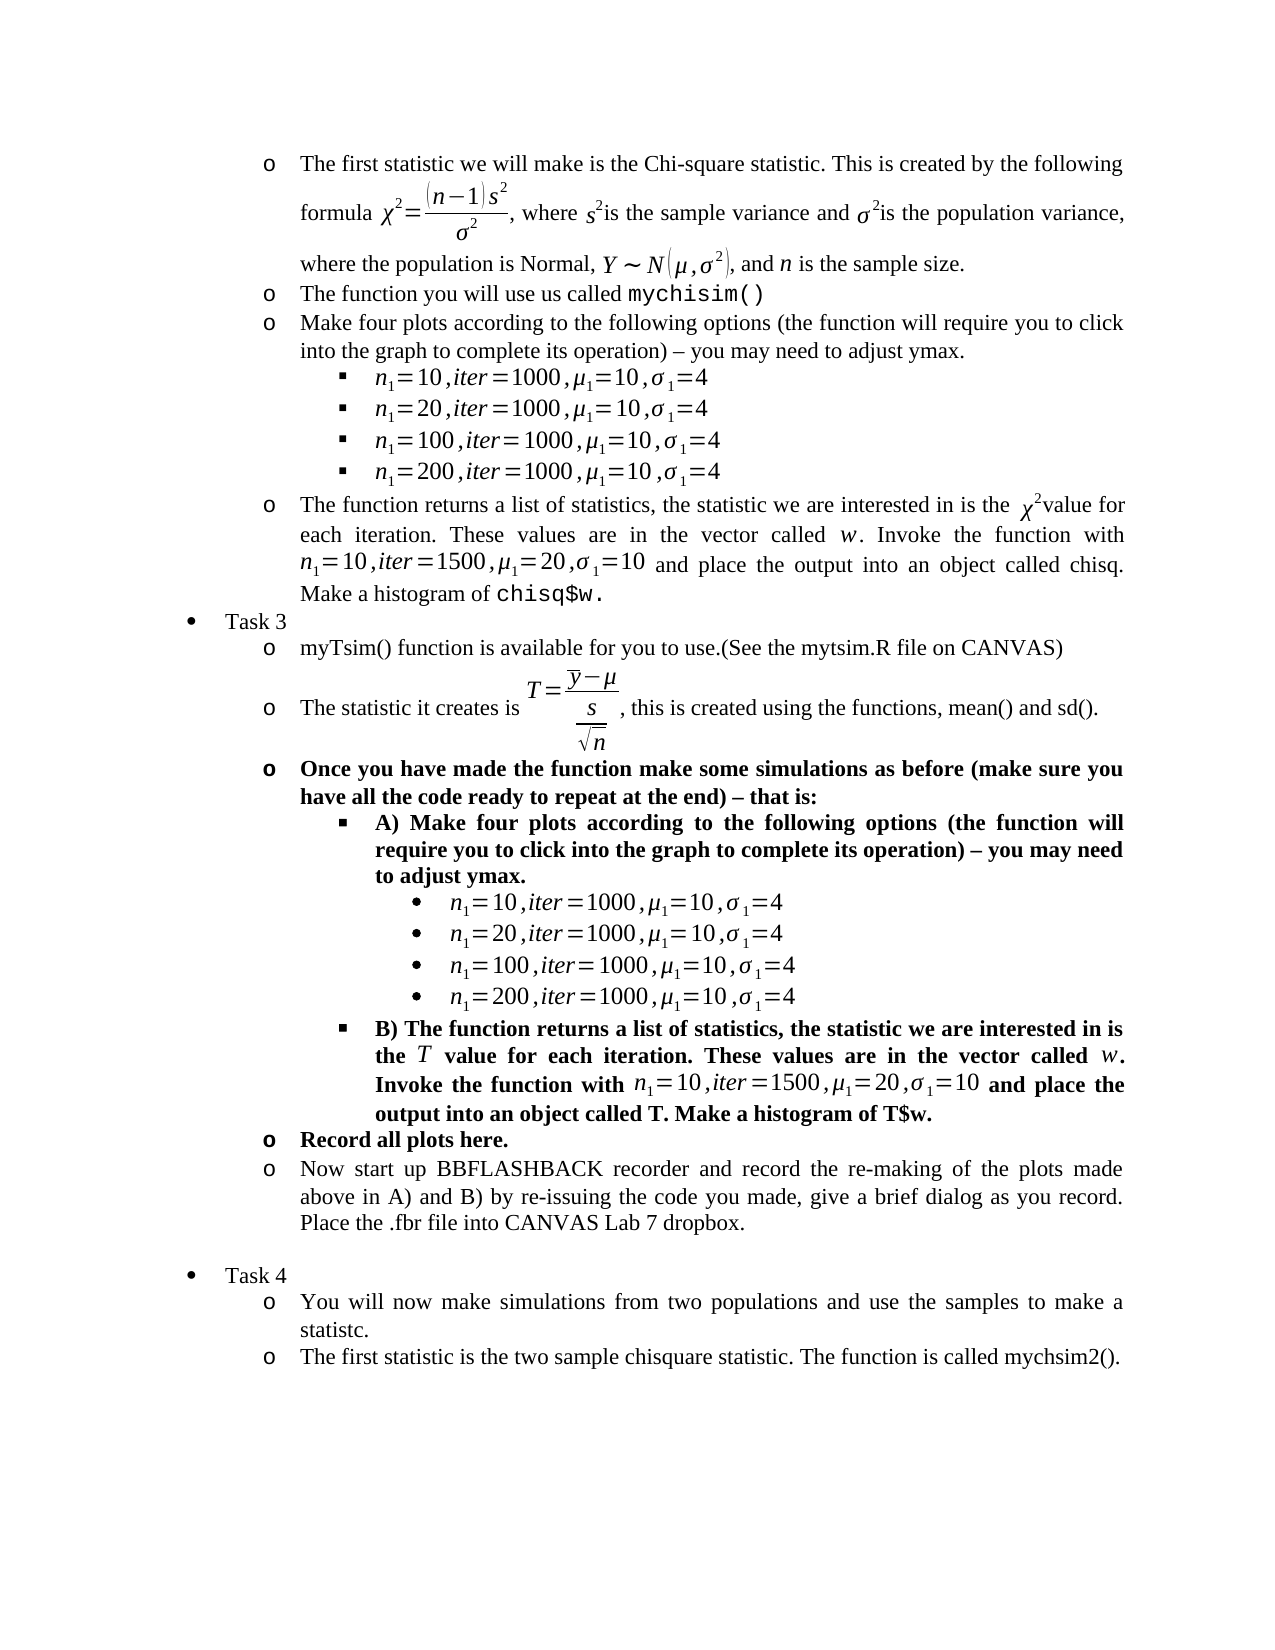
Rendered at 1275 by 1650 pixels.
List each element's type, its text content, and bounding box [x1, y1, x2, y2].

list The function you will use us called mychisim() [262, 280, 1125, 309]
list The first statistic we will make is the Chi-square statistic. This is created by the following formula , where is the sample variance and is the population variance, where the population is Normal, , and is the sample size. [262, 150, 1125, 280]
list The function returns a list of statistics, the statistic we are interested in is the value for each iteration. These values are in the vector called . Invoke the function with and place the output into an object called chisq. Make a histogram of chisq$w. [262, 489, 1125, 608]
list B) The function returns a list of statistics, the statistic we are interested in is the value for each iteration. These values are in the vector called . Invoke the function with and place the output into an object called T. Make a histogram of T$w. [337, 1015, 1125, 1126]
list Record all plots here. [262, 1126, 1125, 1154]
list Task 3 [187, 608, 1125, 634]
list Make four plots according to the following options (the function will require you to click into the graph to complete its operation) – you may need to adjust ymax. [262, 309, 1125, 363]
list The first statistic is the two sample chisquare statistic. The function is called mychsim2(). [262, 1343, 1125, 1371]
list myTsim() function is available for you to use.(See the mytsim.R file on CANVAS) [262, 634, 1125, 662]
list A) Make four plots according to the following options (the function will require you to click into the graph to complete its operation) – you may need to adjust ymax. [337, 809, 1125, 888]
list Once you have made the function make some simulations as before (make sure you have all the code ready to repeat at the end) – that is: [262, 755, 1125, 809]
list The statistic it creates is , this is created using the functions, mean() and sd(). [262, 662, 1125, 755]
list Task 4 [187, 1262, 1125, 1288]
list Now start up BBFLASHBACK recorder and record the re-making of the plots made above in A) and B) by re-issuing the code you made, give a brief dialog as you record. Place the .fbr file into CANVAS Lab 7 dropbox. [262, 1154, 1125, 1236]
list You will now make simulations from two populations and use the samples to make a statistc. [262, 1288, 1125, 1343]
